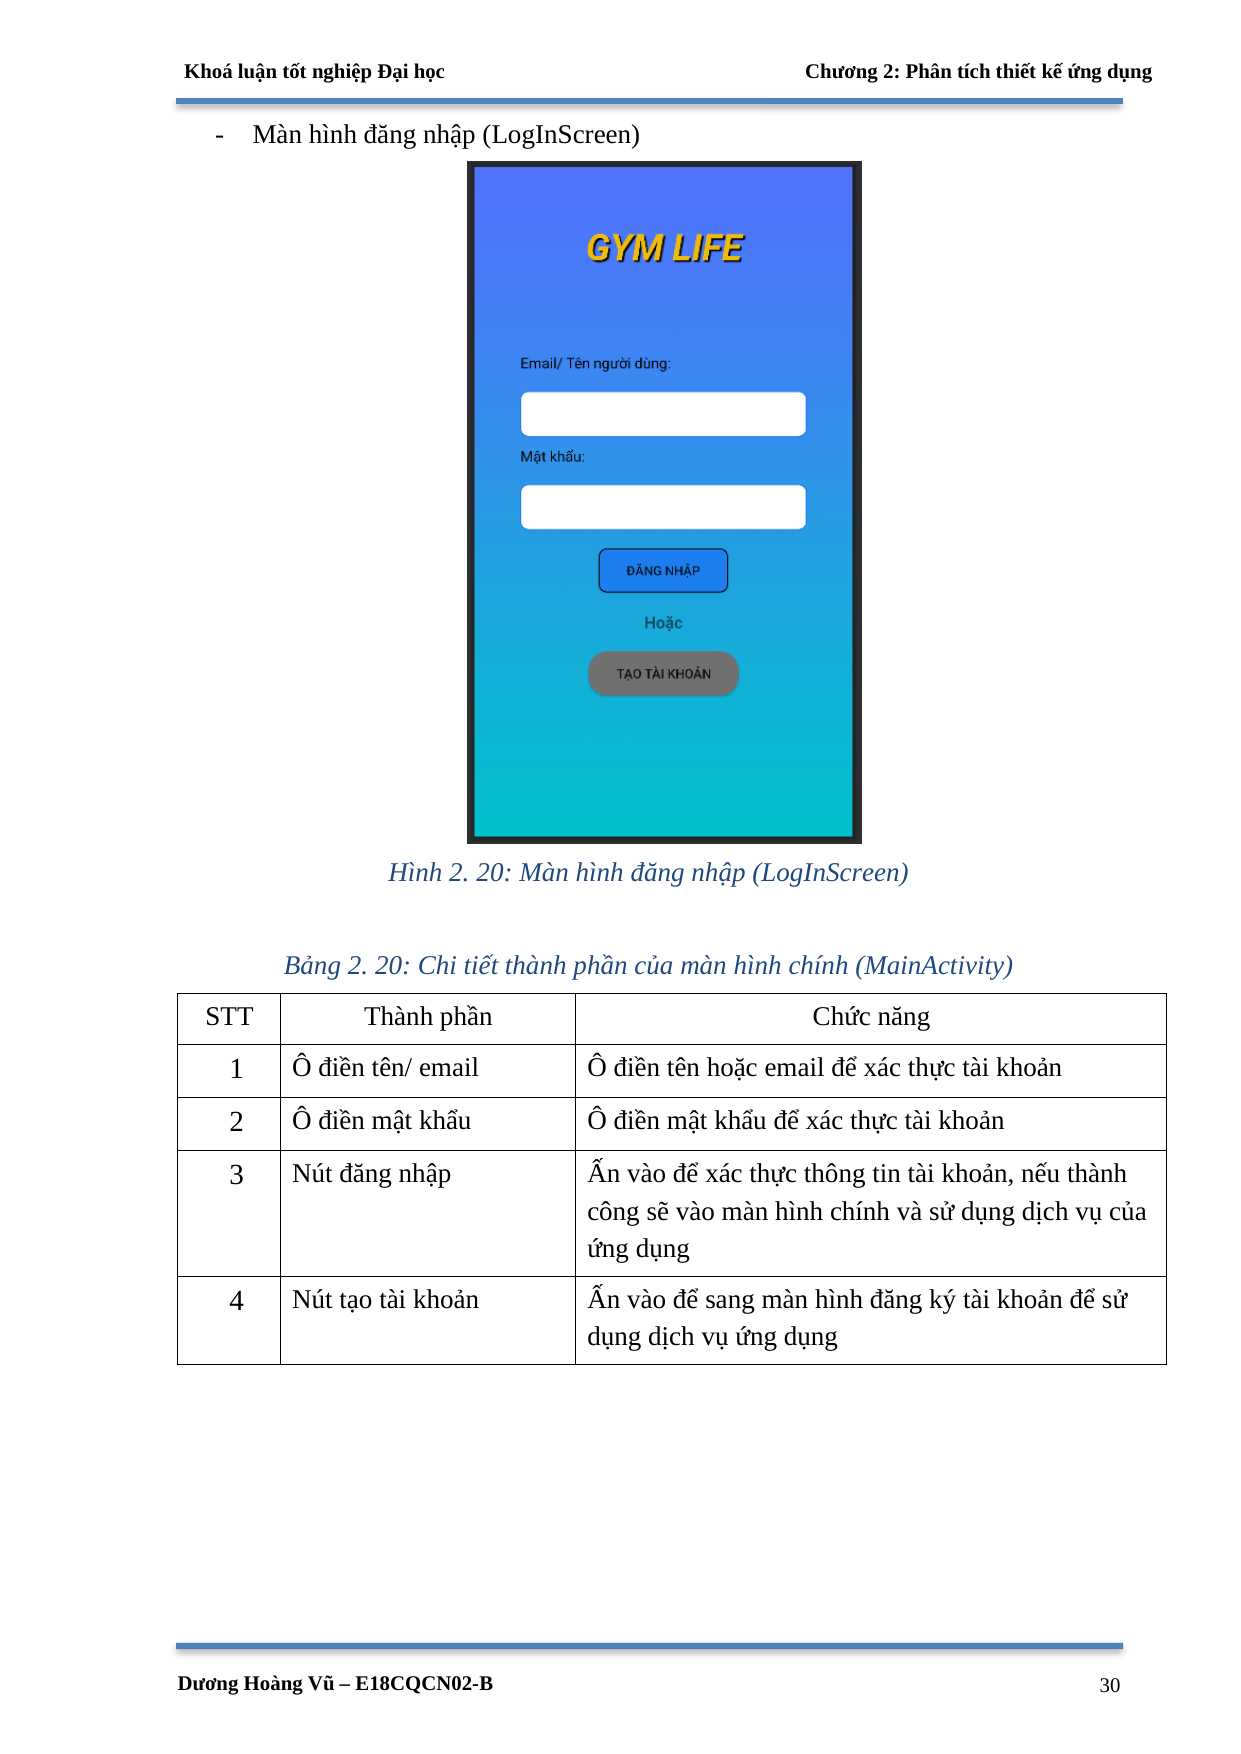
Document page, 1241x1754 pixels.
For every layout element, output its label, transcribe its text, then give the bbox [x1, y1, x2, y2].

table_cell [178, 1098, 280, 1150]
table_cell Ấn vào để sang màn hình đăng ký tài khoản để sử dụng dịch vụ ứng dụng [576, 1277, 1166, 1364]
picture [467, 161, 862, 844]
list Màn hình đăng nhập (LogInScreen) [215, 118, 1122, 149]
table_header STT [178, 994, 280, 1044]
table_cell Nút tạo tài khoản [281, 1277, 575, 1364]
table_cell Ô điền tên/ email [281, 1045, 575, 1097]
table_cell Ô điền tên hoặc email để xác thực tài khoản [576, 1045, 1166, 1097]
table_cell Nút đăng nhập [281, 1151, 575, 1276]
table_cell [178, 1277, 280, 1364]
table_cell Ô điền mật khẩu để xác thực tài khoản [576, 1098, 1166, 1150]
table_header Chức năng [576, 994, 1166, 1044]
text Bảng 2. : Chi tiết thành phần của màn hình chính (MainActivity) [177, 949, 1122, 981]
table_cell [178, 1045, 280, 1097]
table_cell Ô điền mật khẩu [281, 1098, 575, 1150]
table_cell [178, 1151, 280, 1276]
table_header Thành phần [281, 994, 575, 1044]
text Hình 2. : Màn hình đăng nhập (LogInScreen) [177, 856, 1122, 887]
table_cell Ấn vào để xác thực thông tin tài khoản, nếu thành công sẽ vào màn hình chính và sử dụng dịch vụ của ứng dụng [576, 1151, 1166, 1276]
